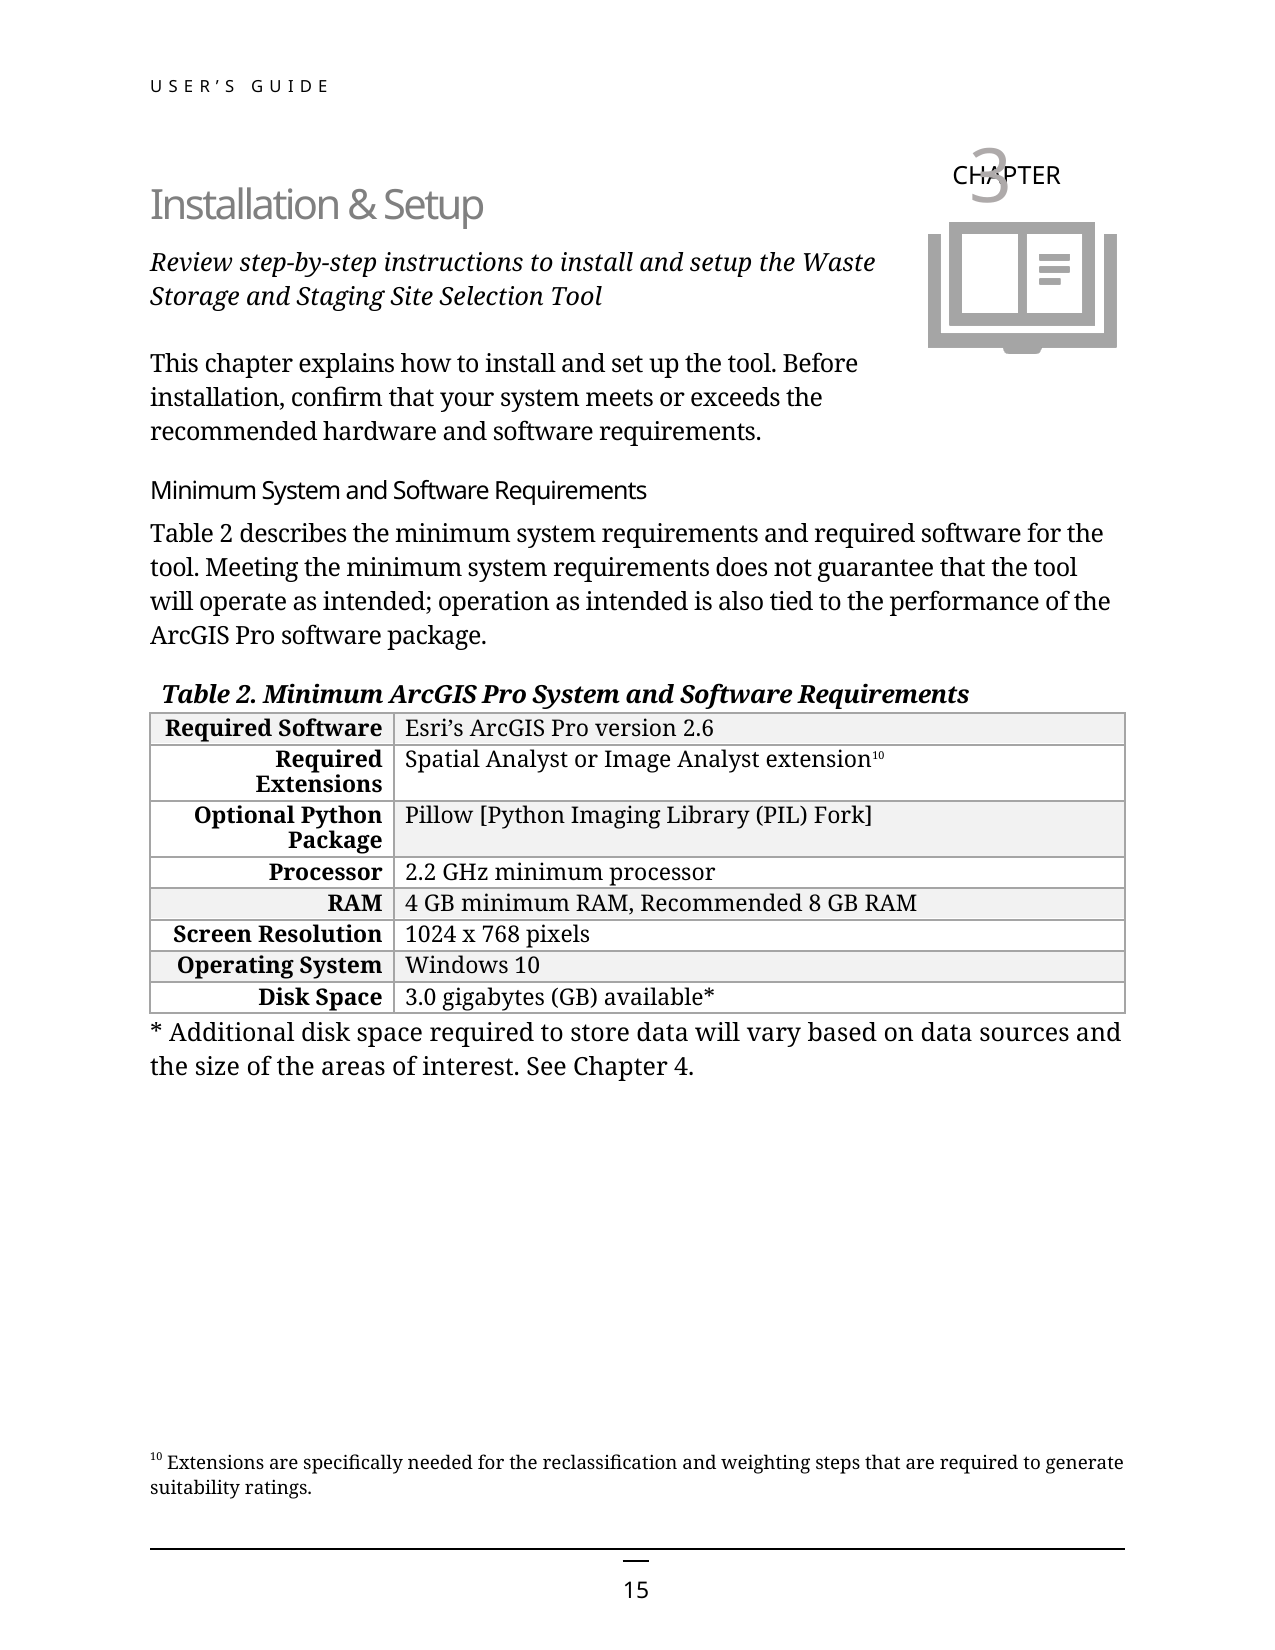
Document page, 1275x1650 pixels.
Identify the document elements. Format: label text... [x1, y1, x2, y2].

table_cell 4 GB minimum RAM, Recommended 8 GB RAM [395, 889, 1124, 918]
table_cell 3.0 gigabytes (GB) available* [395, 983, 1124, 1012]
table_header Table 2. Minimum ArcGIS Pro System and Software Requirements [150, 677, 1125, 712]
table_cell Disk Space [151, 983, 393, 1012]
subtitle Installation & Setup [1007, 175, 1125, 189]
text Review step-by-step instructions to install and setup the Waste Storage and Staging Site Selection Tool [150, 244, 919, 312]
table_cell Required Extensions [151, 746, 393, 800]
picture [919, 189, 1125, 384]
table_cell Processor [151, 858, 393, 887]
table_cell Esri’s ArcGIS Pro version 2.6 [395, 714, 1124, 743]
text Table 2 describes the minimum system requirements and required software for the tool. Meeting the minimum system requirements does not guarantee that the tool will operate as intended; operation as intended is also tied to the performance of the ArcGIS Pro software package. [150, 515, 1125, 652]
table_cell Pillow [Python Imaging Library (PIL) Fork] [395, 802, 1124, 856]
text This chapter explains how to install and set up the tool. Before installation, confirm that your system meets or exceeds the recommended hardware and software requirements. [150, 346, 1125, 448]
table_cell Required Software [151, 714, 393, 743]
subtitle Installation & Setup [150, 175, 1001, 232]
table_cell Windows 10 [395, 952, 1124, 981]
table_cell 2.2 GHz minimum processor [395, 858, 1124, 887]
table_cell 1024 x 768 pixels [395, 921, 1124, 950]
subtitle Minimum System and Software Requirements [150, 473, 1125, 507]
table_cell Optional Python Package [151, 802, 393, 856]
table_cell Screen Resolution [151, 921, 393, 950]
table_cell Spatial Analyst or Image Analyst extension [395, 746, 1124, 800]
table_cell RAM [151, 889, 393, 918]
text * Additional disk space required to store data will vary based on data sources and the size of the areas of interest. See Chapter 4. [150, 1014, 1125, 1082]
table_cell Operating System [151, 952, 393, 981]
